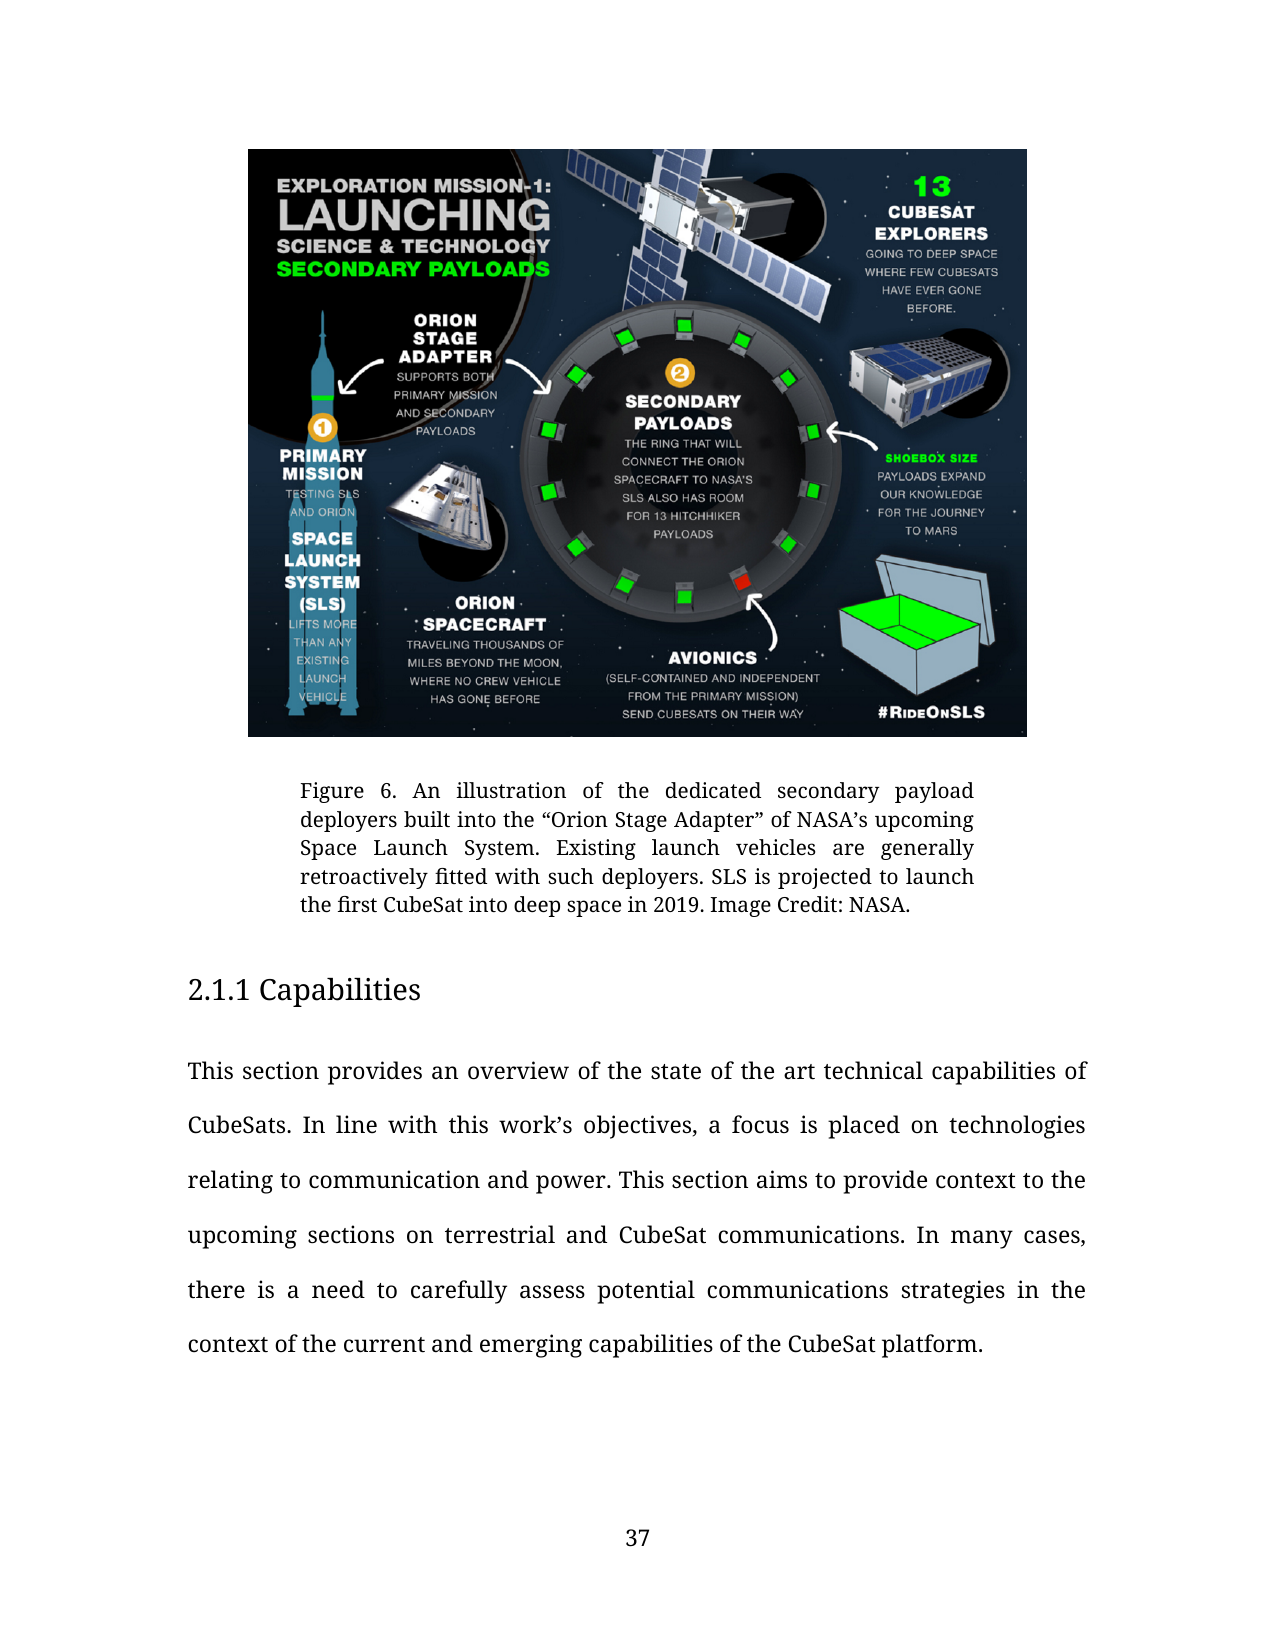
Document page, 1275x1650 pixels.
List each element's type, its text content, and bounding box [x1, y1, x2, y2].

text This section provides an overview of the state of the art technical capabilities of CubeSats. In line with this work’s objectives, a focus is placed on technologies relating to communication and power. This section aims to provide context to the upcoming sections on terrestrial and CubeSat communications. In many cases, there is a need to carefully assess potential communications strategies in the context of the current and emerging capabilities of the CubeSat platform. [187, 1055, 1087, 1359]
text Figure 6. An illustration of the dedicated secondary payload deployers built into the “Orion Stage Adapter” of NASA’s upcoming Space Launch System. Existing launch vehicles are generally retroactively fitted with such deployers. SLS is projected to launch the first CubeSat into deep space in 2019. Image Credit: NASA. [300, 777, 975, 919]
picture [248, 149, 1027, 737]
subtitle Capabilities [187, 969, 1087, 1008]
